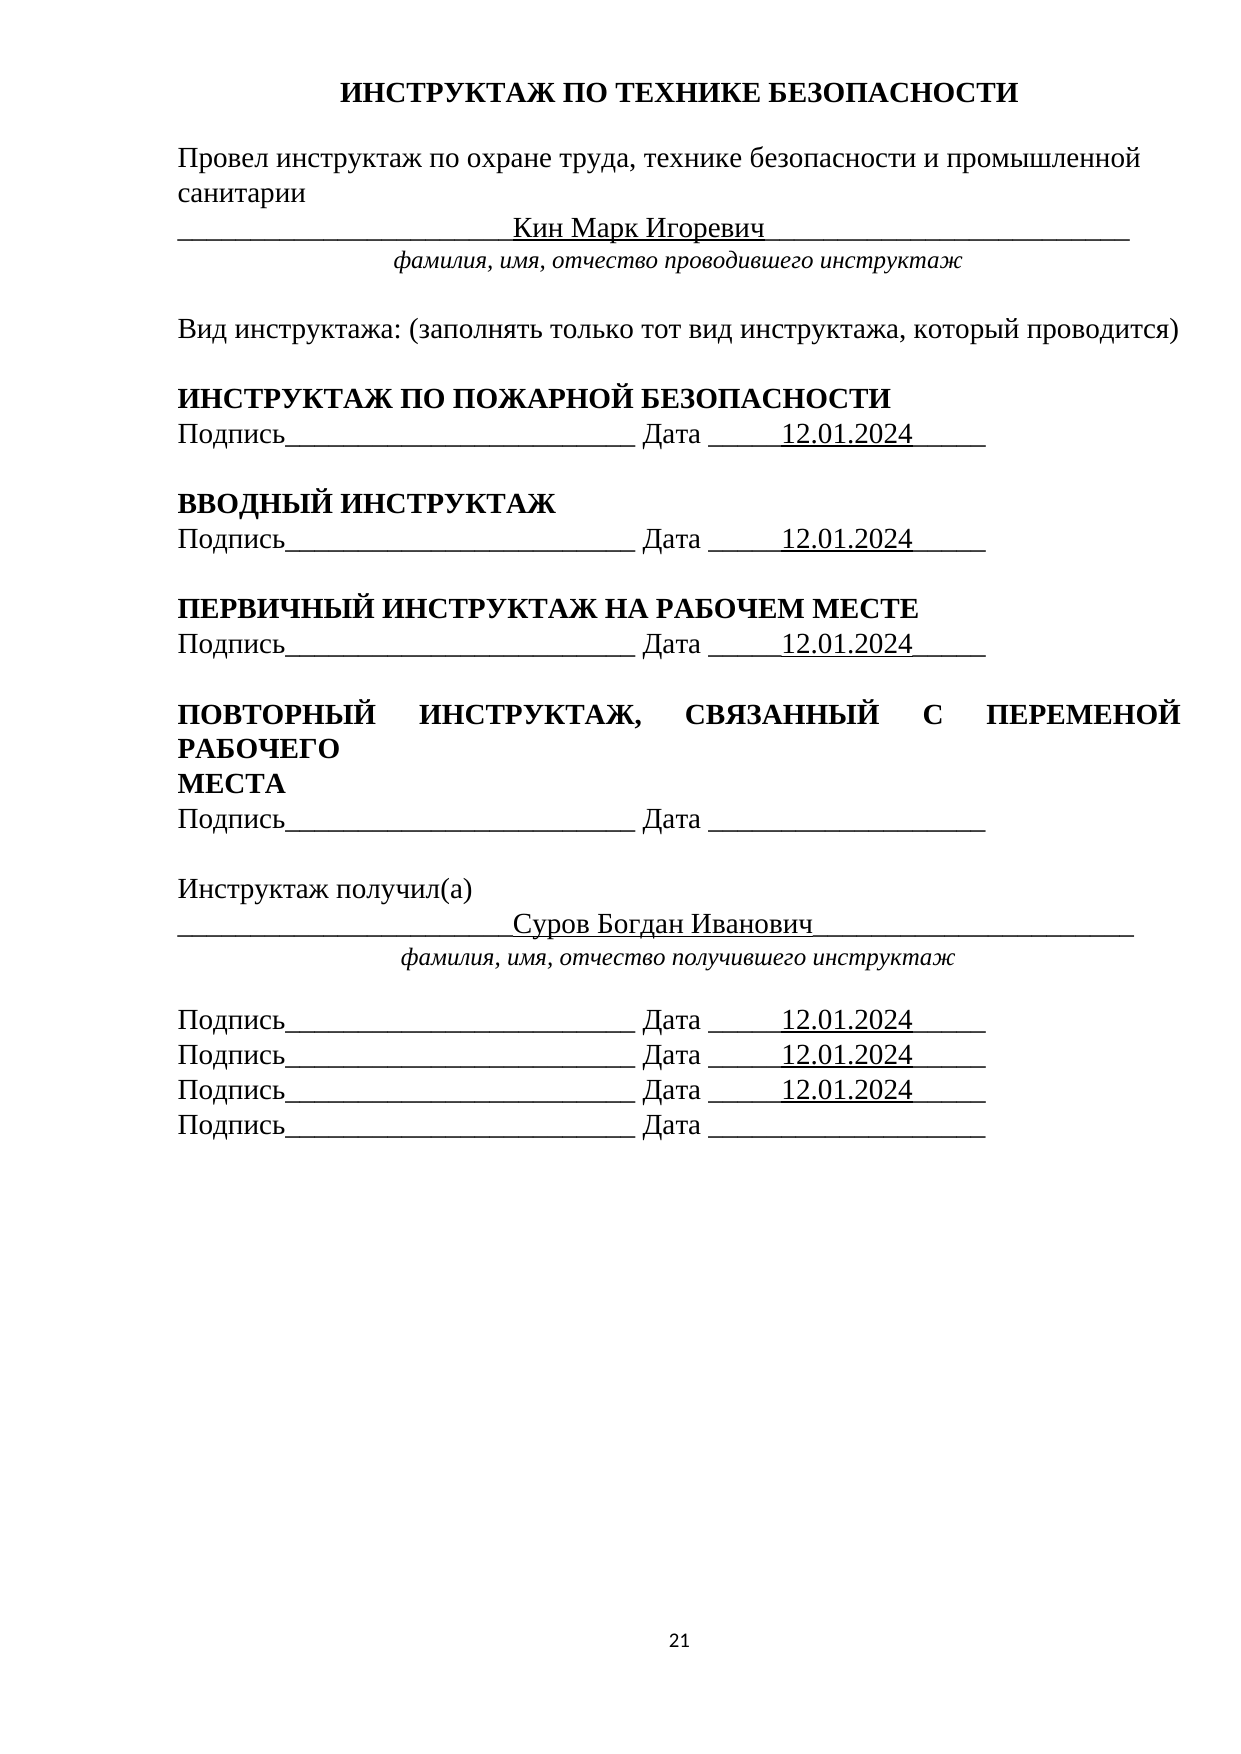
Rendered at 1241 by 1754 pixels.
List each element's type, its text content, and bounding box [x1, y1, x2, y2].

text Подпись________________________ Дата _____12.01.2024_____ [177, 627, 1181, 660]
text фамилия, имя, отчество проводившего инструктаж [177, 245, 1181, 274]
text _______________________Кин Марк Игоревич_________________________ [177, 210, 1181, 244]
text МЕСТА [177, 766, 1181, 800]
text Подпись________________________ Дата _____12.01.2024_____ [177, 1072, 1181, 1106]
text Провел инструктаж по охране труда, технике безопасности и промышленной [177, 140, 1181, 174]
text Подпись________________________ Дата _____12.01.2024_____ [177, 1002, 1181, 1036]
text ИНСТРУКТАЖ ПО ТЕХНИКЕ БЕЗОПАСНОСТИ [177, 75, 1181, 108]
text фамилия, имя, отчество получившего инструктаж [177, 942, 1181, 970]
text Подпись________________________ Дата ___________________ [177, 801, 1181, 835]
text Подпись________________________ Дата ___________________ [177, 1107, 1181, 1141]
text Инструктаж получил(а) [177, 871, 1181, 905]
text _______________________Суров Богдан Иванович______________________ [177, 907, 1181, 940]
text санитарии [177, 175, 1181, 209]
text Вид инструктажа: (заполнять только тот вид инструктажа, который проводится) [177, 311, 1181, 344]
text ПОВТОРНЫЙ ИНСТРУКТАЖ, СВЯЗАННЫЙ С ПЕРЕМЕНОЙ РАБОЧЕГО [177, 697, 1181, 764]
text Подпись________________________ Дата _____12.01.2024_____ [177, 1037, 1181, 1071]
text ПЕРВИЧНЫЙ ИНСТРУКТАЖ НА РАБОЧЕМ МЕСТЕ [177, 592, 1181, 625]
text Подпись________________________ Дата _____12.01.2024_____ [177, 521, 1181, 555]
text ИНСТРУКТАЖ ПО ПОЖАРНОЙ БЕЗОПАСНОСТИ [177, 381, 1181, 414]
text ВВОДНЫЙ ИНСТРУКТАЖ [177, 486, 1181, 520]
text Подпись________________________ Дата _____12.01.2024_____ [177, 416, 1181, 449]
